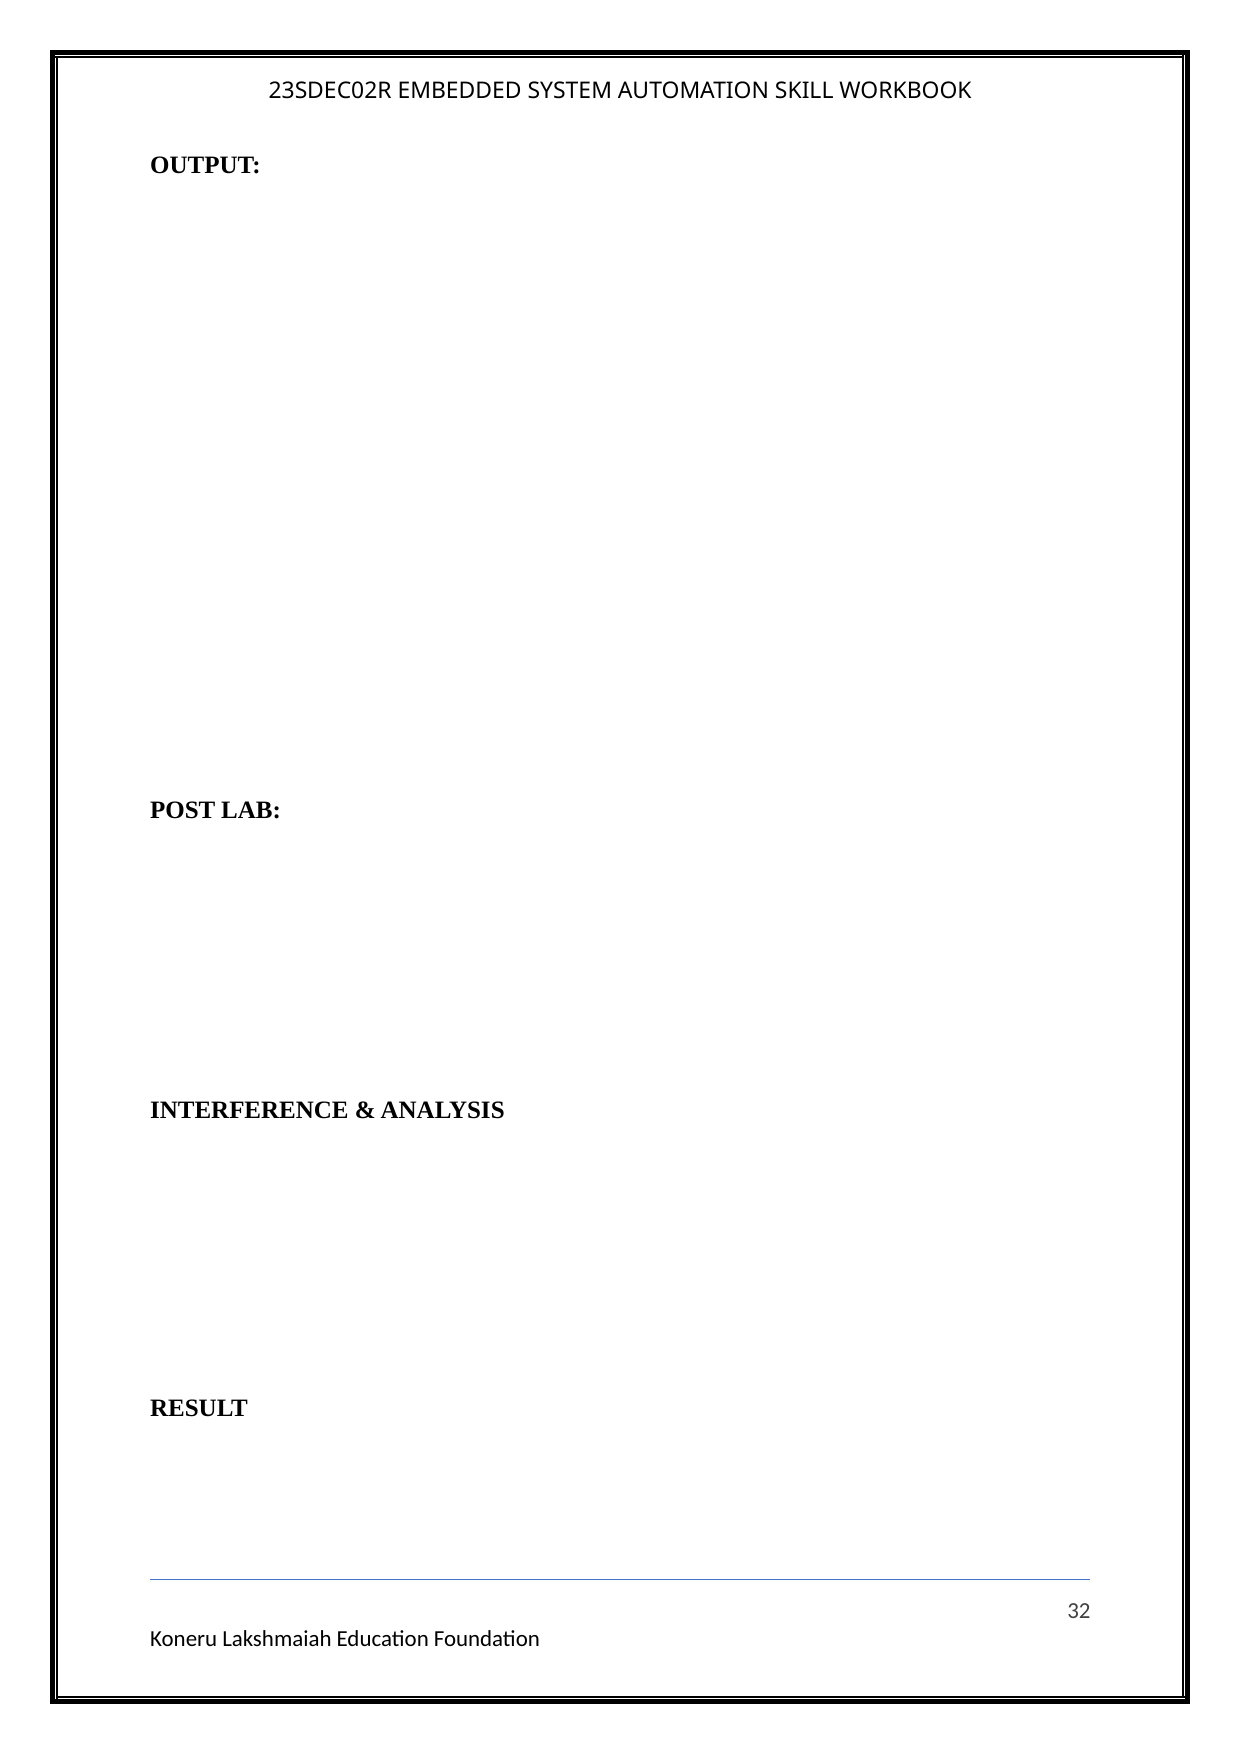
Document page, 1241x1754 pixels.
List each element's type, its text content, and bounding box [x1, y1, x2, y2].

text INTERFERENCE & ANALYSIS [150, 1095, 1090, 1124]
text RESULT [150, 1393, 1090, 1422]
text OUTPUT: [150, 150, 1090, 179]
text POST LAB: [150, 795, 1090, 823]
